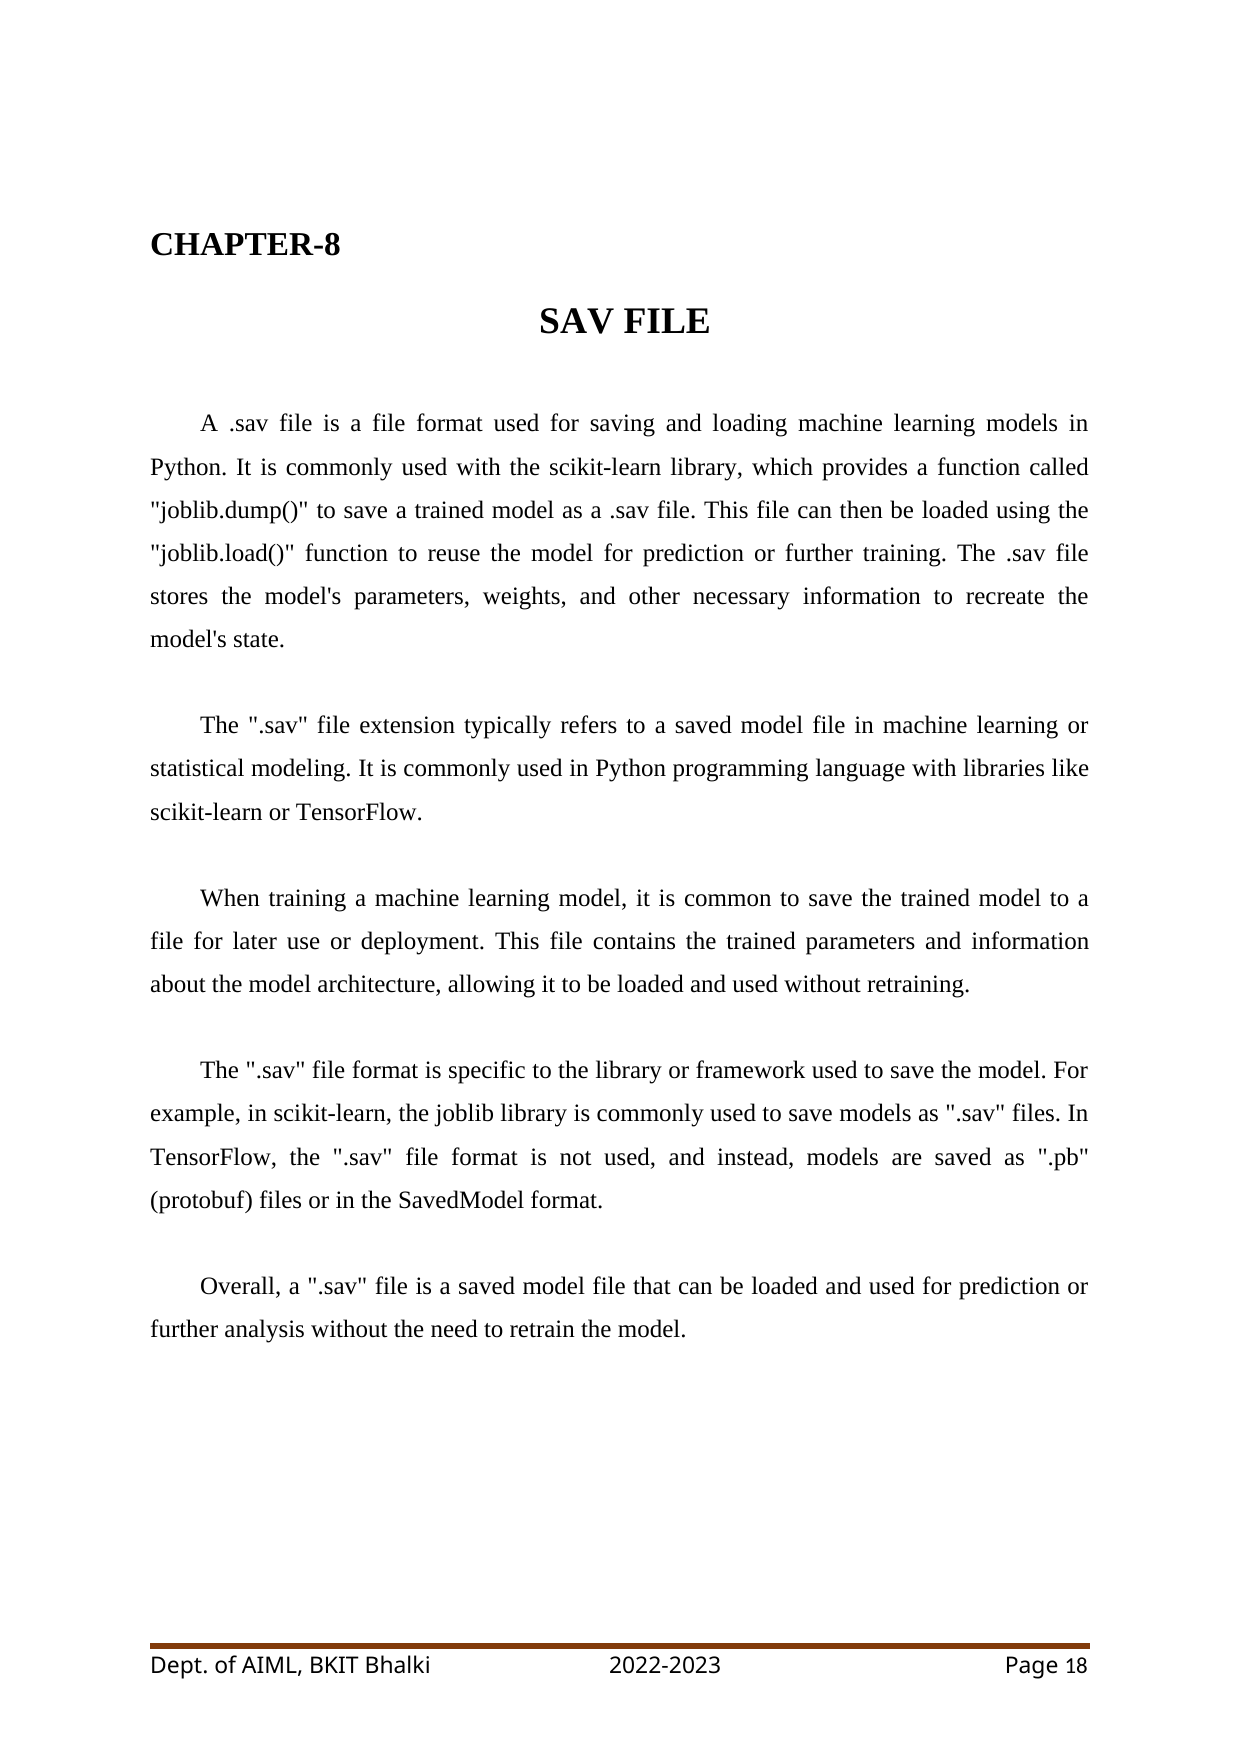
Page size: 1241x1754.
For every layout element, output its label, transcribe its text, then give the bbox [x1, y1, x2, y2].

text When training a machine learning model, it is common to save the trained model to a file for later use or deployment. This file contains the trained parameters and information about the model architecture, allowing it to be loaded and used without retraining. [150, 883, 1090, 998]
text A .sav file is a file format used for saving and loading machine learning models in Python. It is commonly used with the scikit-learn library, which provides a function called "joblib.dump()" to save a trained model as a .sav file. This file can then be loaded using the "joblib.load()" function to reuse the model for prediction or further training. The .sav file stores the model's parameters, weights, and other necessary information to recreate the model's state. [150, 408, 1090, 653]
text SAV FILE [150, 298, 1090, 341]
text CHAPTER-8 [150, 224, 1090, 262]
text The ".sav" file extension typically refers to a saved model file in machine learning or statistical modeling. It is commonly used in Python programming language with libraries like scikit-learn or TensorFlow. [150, 710, 1090, 825]
text The ".sav" file format is specific to the library or framework used to save the model. For example, in scikit-learn, the joblib library is commonly used to save models as ".sav" files. In TensorFlow, the ".sav" file format is not used, and instead, models are saved as ".pb" (protobuf) files or in the SavedModel format. [150, 1055, 1090, 1213]
text Overall, a ".sav" file is a saved model file that can be loaded and used for prediction or further analysis without the need to retrain the model. [150, 1271, 1090, 1343]
